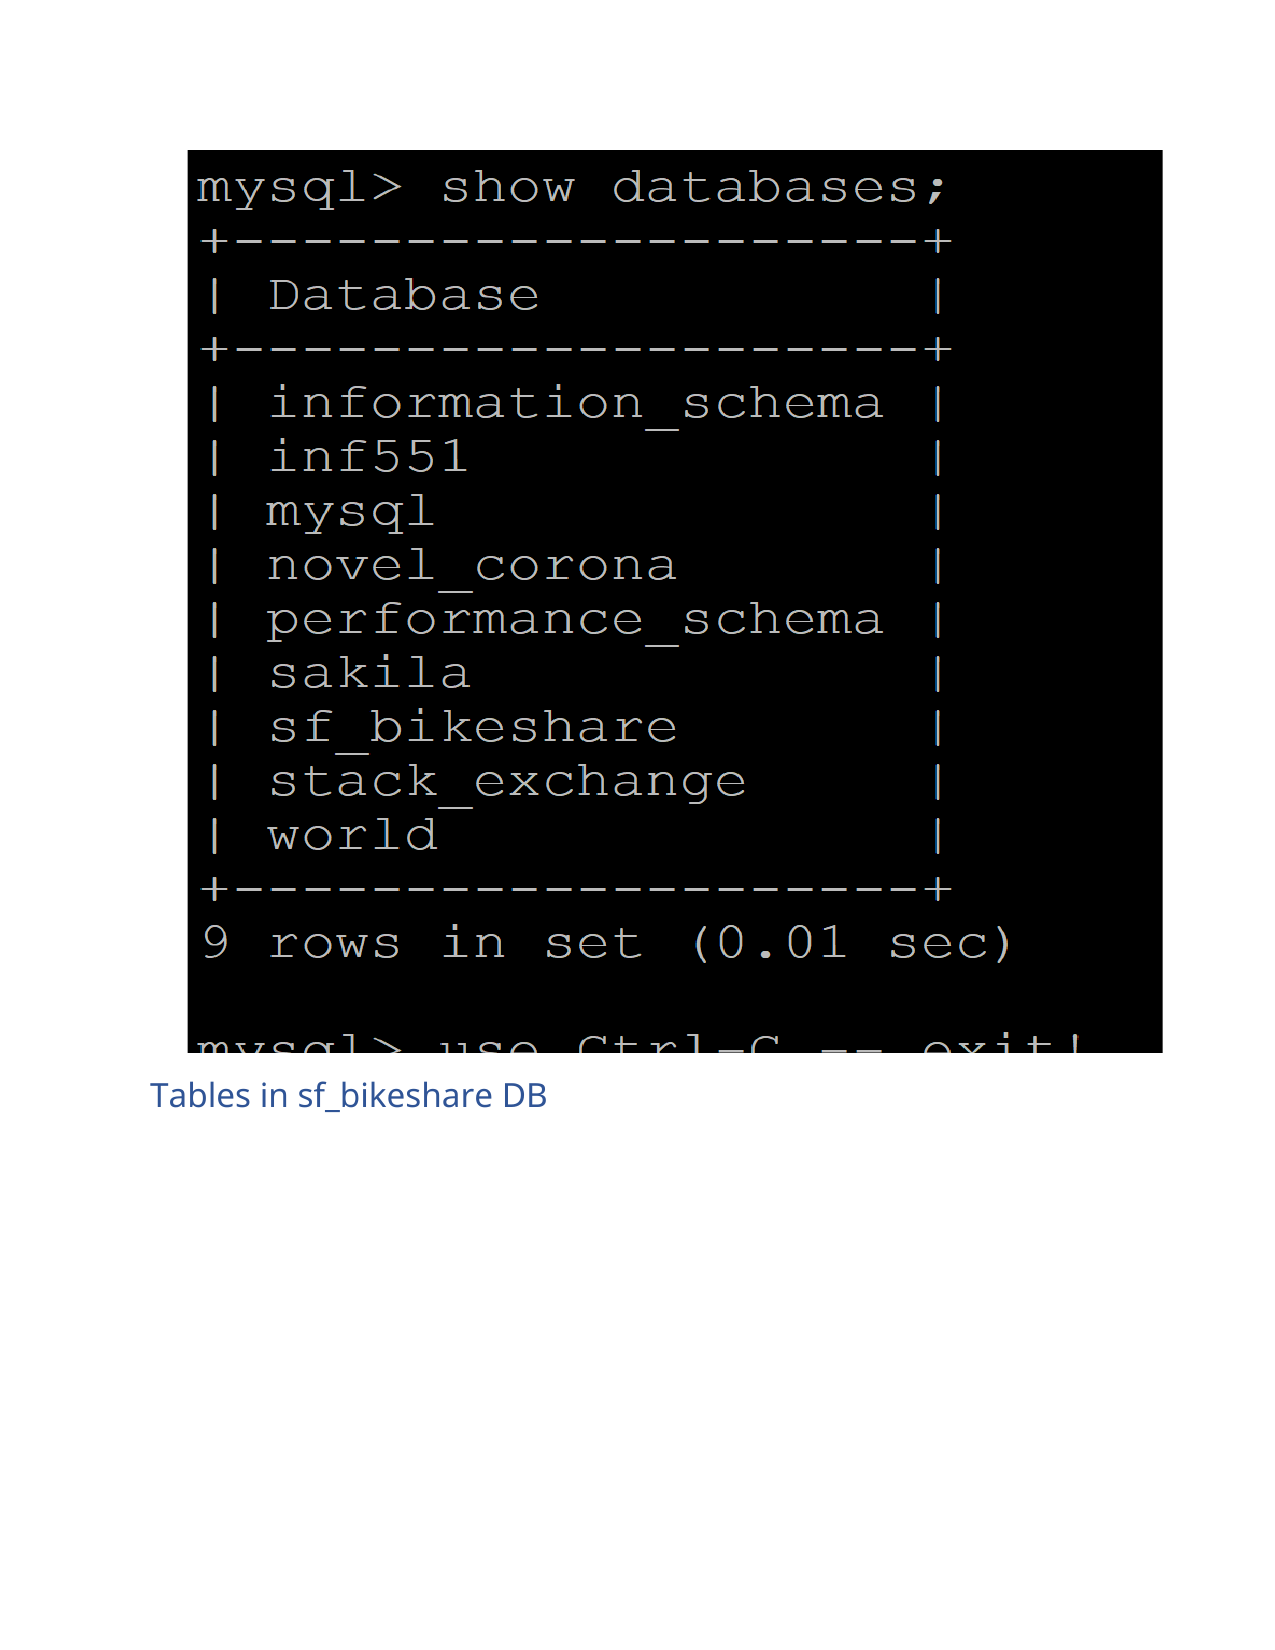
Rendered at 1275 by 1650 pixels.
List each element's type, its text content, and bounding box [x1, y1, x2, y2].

picture [187, 150, 1163, 1053]
text Tables in sf_bikeshare DB [150, 1071, 1125, 1117]
